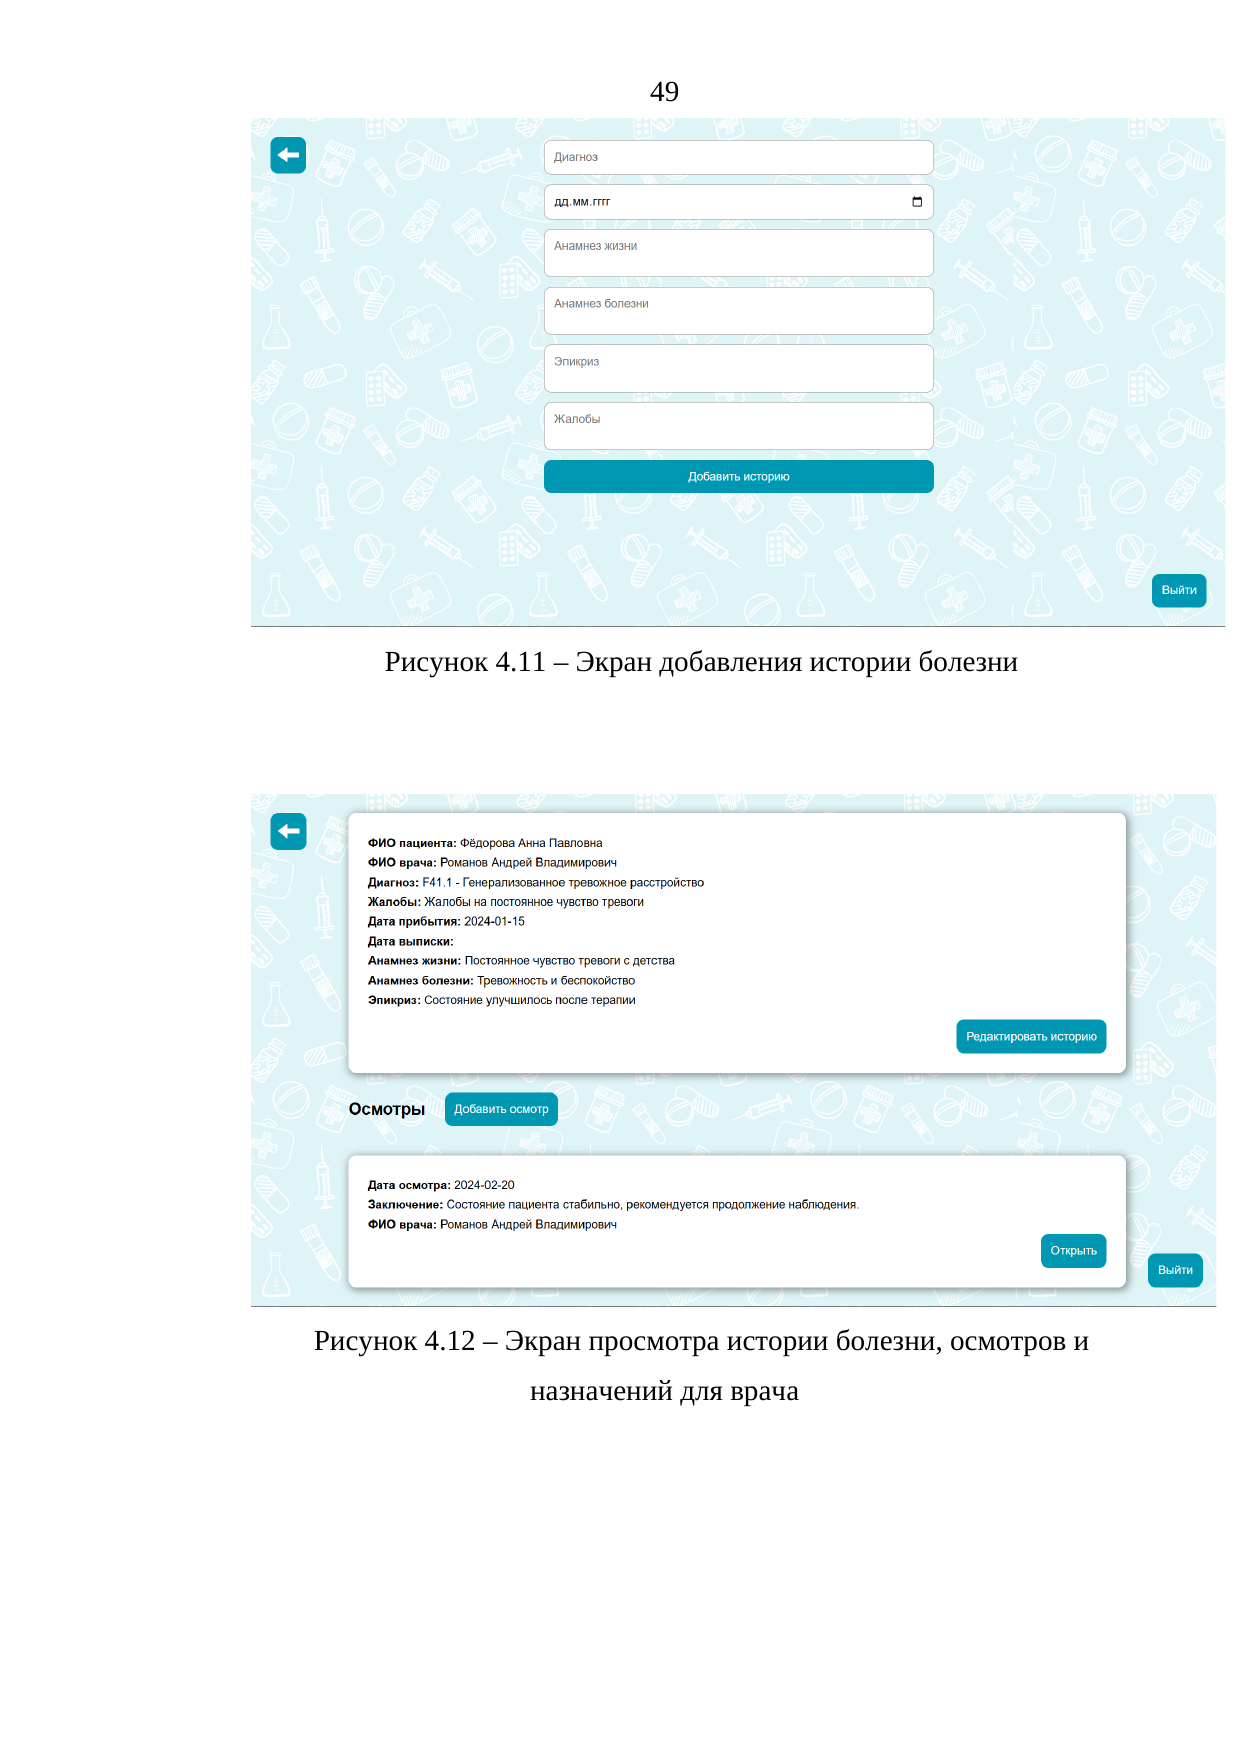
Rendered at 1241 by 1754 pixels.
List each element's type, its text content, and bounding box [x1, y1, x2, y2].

list Рисунок 4.11 – Экран добавления истории болезни [177, 644, 1152, 677]
picture [251, 118, 1226, 627]
picture [251, 794, 1217, 1307]
list Рисунок 4.12 – Экран просмотра истории болезни, осмотров и назначений для врача [177, 1323, 1152, 1407]
